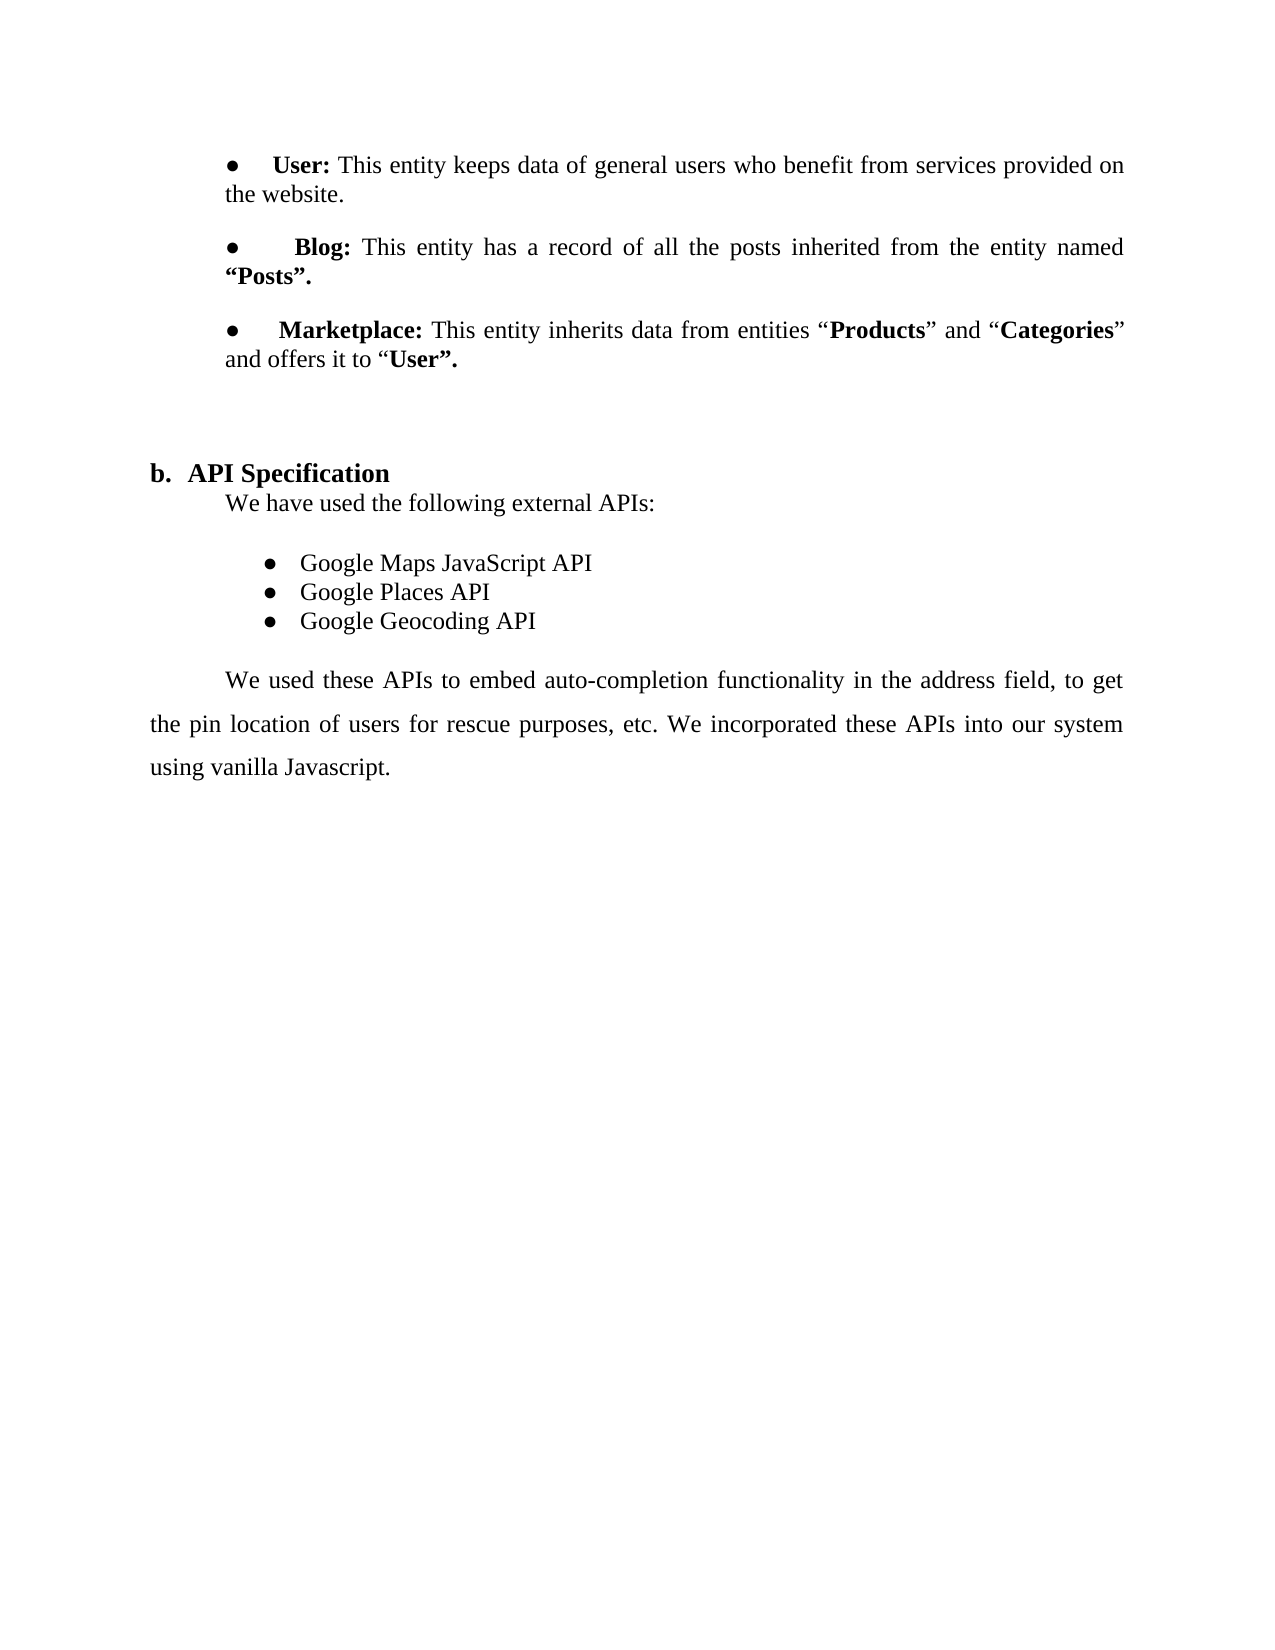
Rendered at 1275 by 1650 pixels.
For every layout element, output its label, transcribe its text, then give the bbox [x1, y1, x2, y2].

list Google Places API [262, 577, 1125, 606]
text ● User: This entity keeps data of general users who benefit from services provided on the website. [225, 150, 1125, 207]
text ● Marketplace: This entity inherits data from entities “Products” and “Categories” and offers it to “User”. [225, 315, 1125, 372]
text We used these APIs to embed auto-completion functionality in the address field, to get the pin location of users for rescue purposes, etc. We incorporated these APIs into our system using vanilla Javascript. [150, 666, 1125, 781]
list Google Geocoding API [262, 606, 1125, 634]
subtitle API Specification [150, 457, 1125, 488]
list Google Maps JavaScript API [262, 548, 1125, 577]
text We have used the following external APIs: [150, 488, 1125, 517]
text ● Blog: This entity has a record of all the posts inherited from the entity named “Posts”. [225, 232, 1125, 290]
